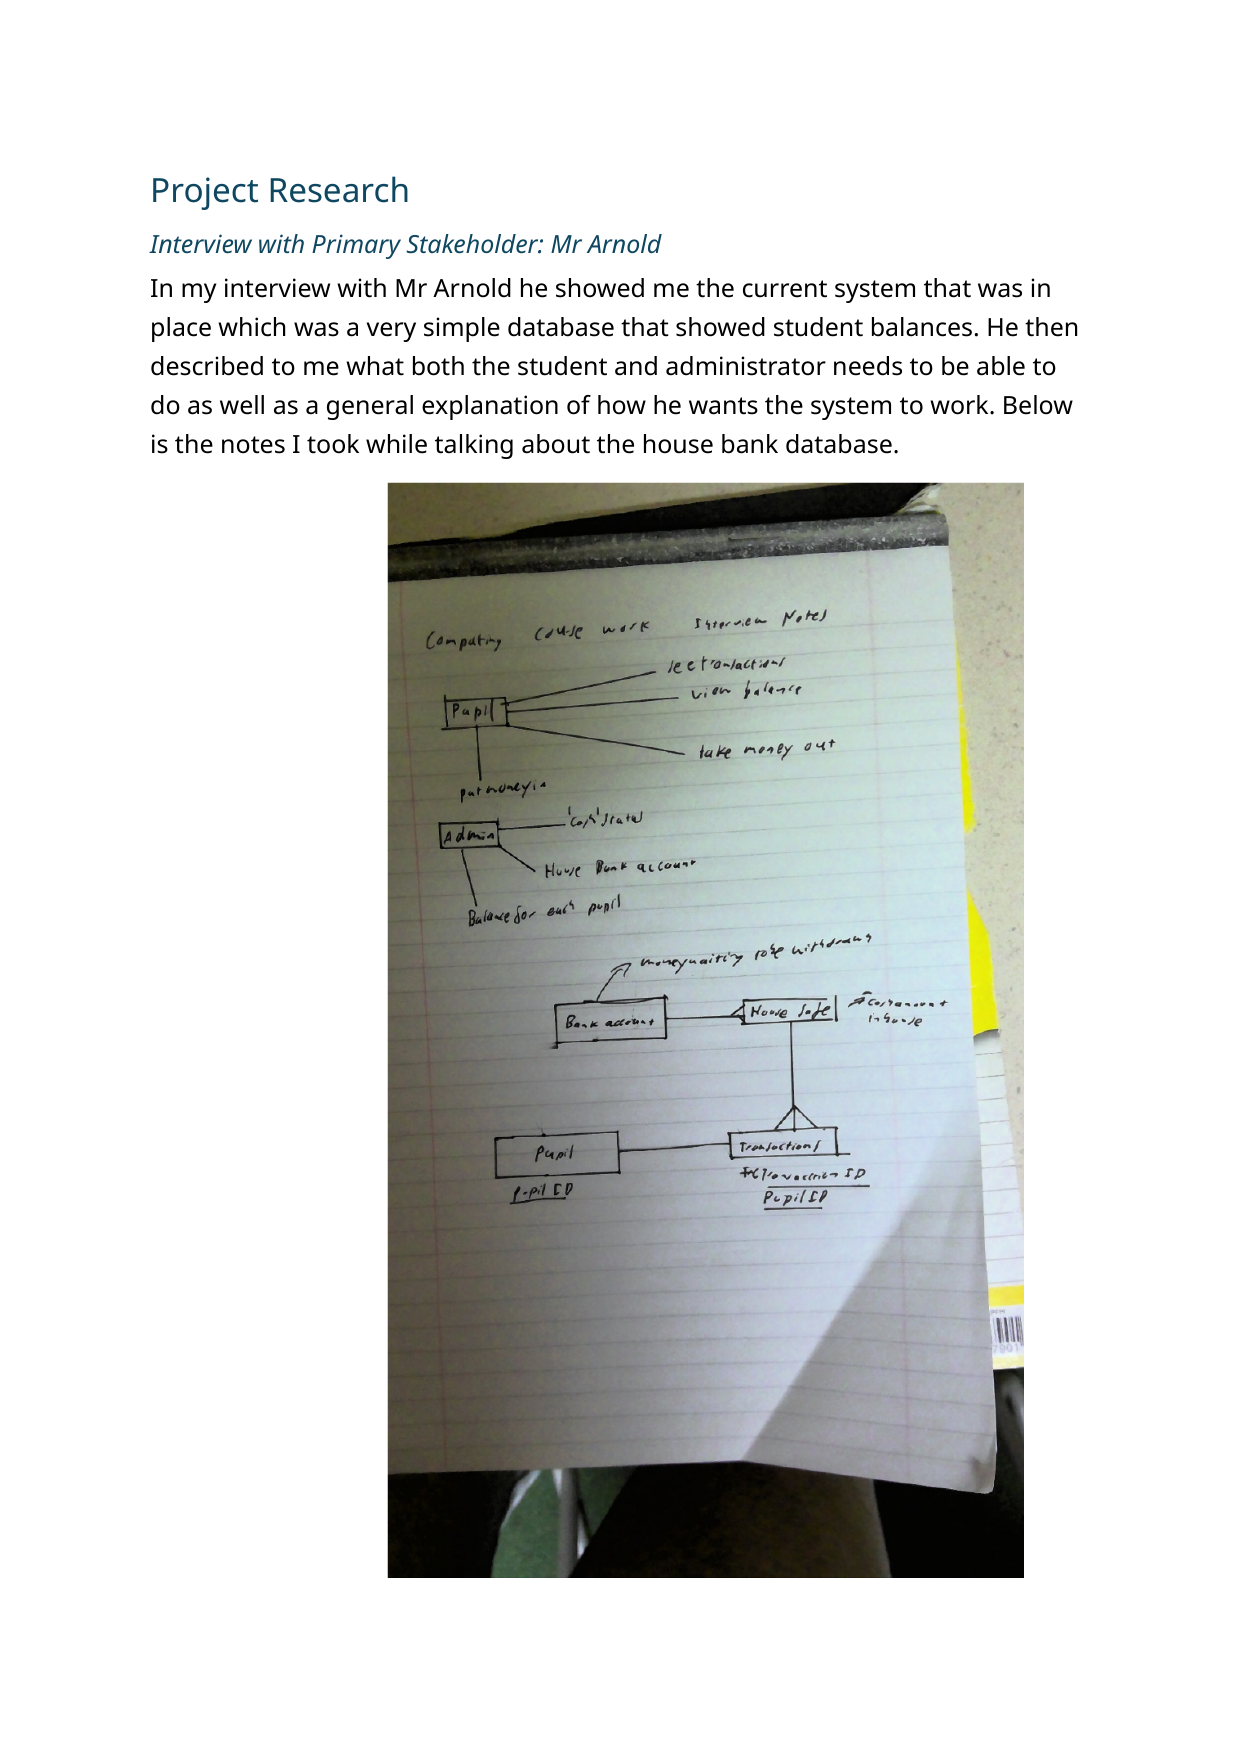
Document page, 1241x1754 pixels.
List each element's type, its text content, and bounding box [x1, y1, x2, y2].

subtitle Project Research [150, 167, 1090, 212]
picture [388, 484, 1024, 1577]
text In my interview with Mr Arnold he showed me the current system that was in place which was a very simple database that showed student balances. He then described to me what both the student and administrator needs to be able to do as well as a general explanation of how he wants the system to work. Below is the notes I took while talking about the house bank database. [150, 271, 1090, 461]
subtitle Interview with Primary Stakeholder: Mr Arnold [150, 227, 1090, 261]
